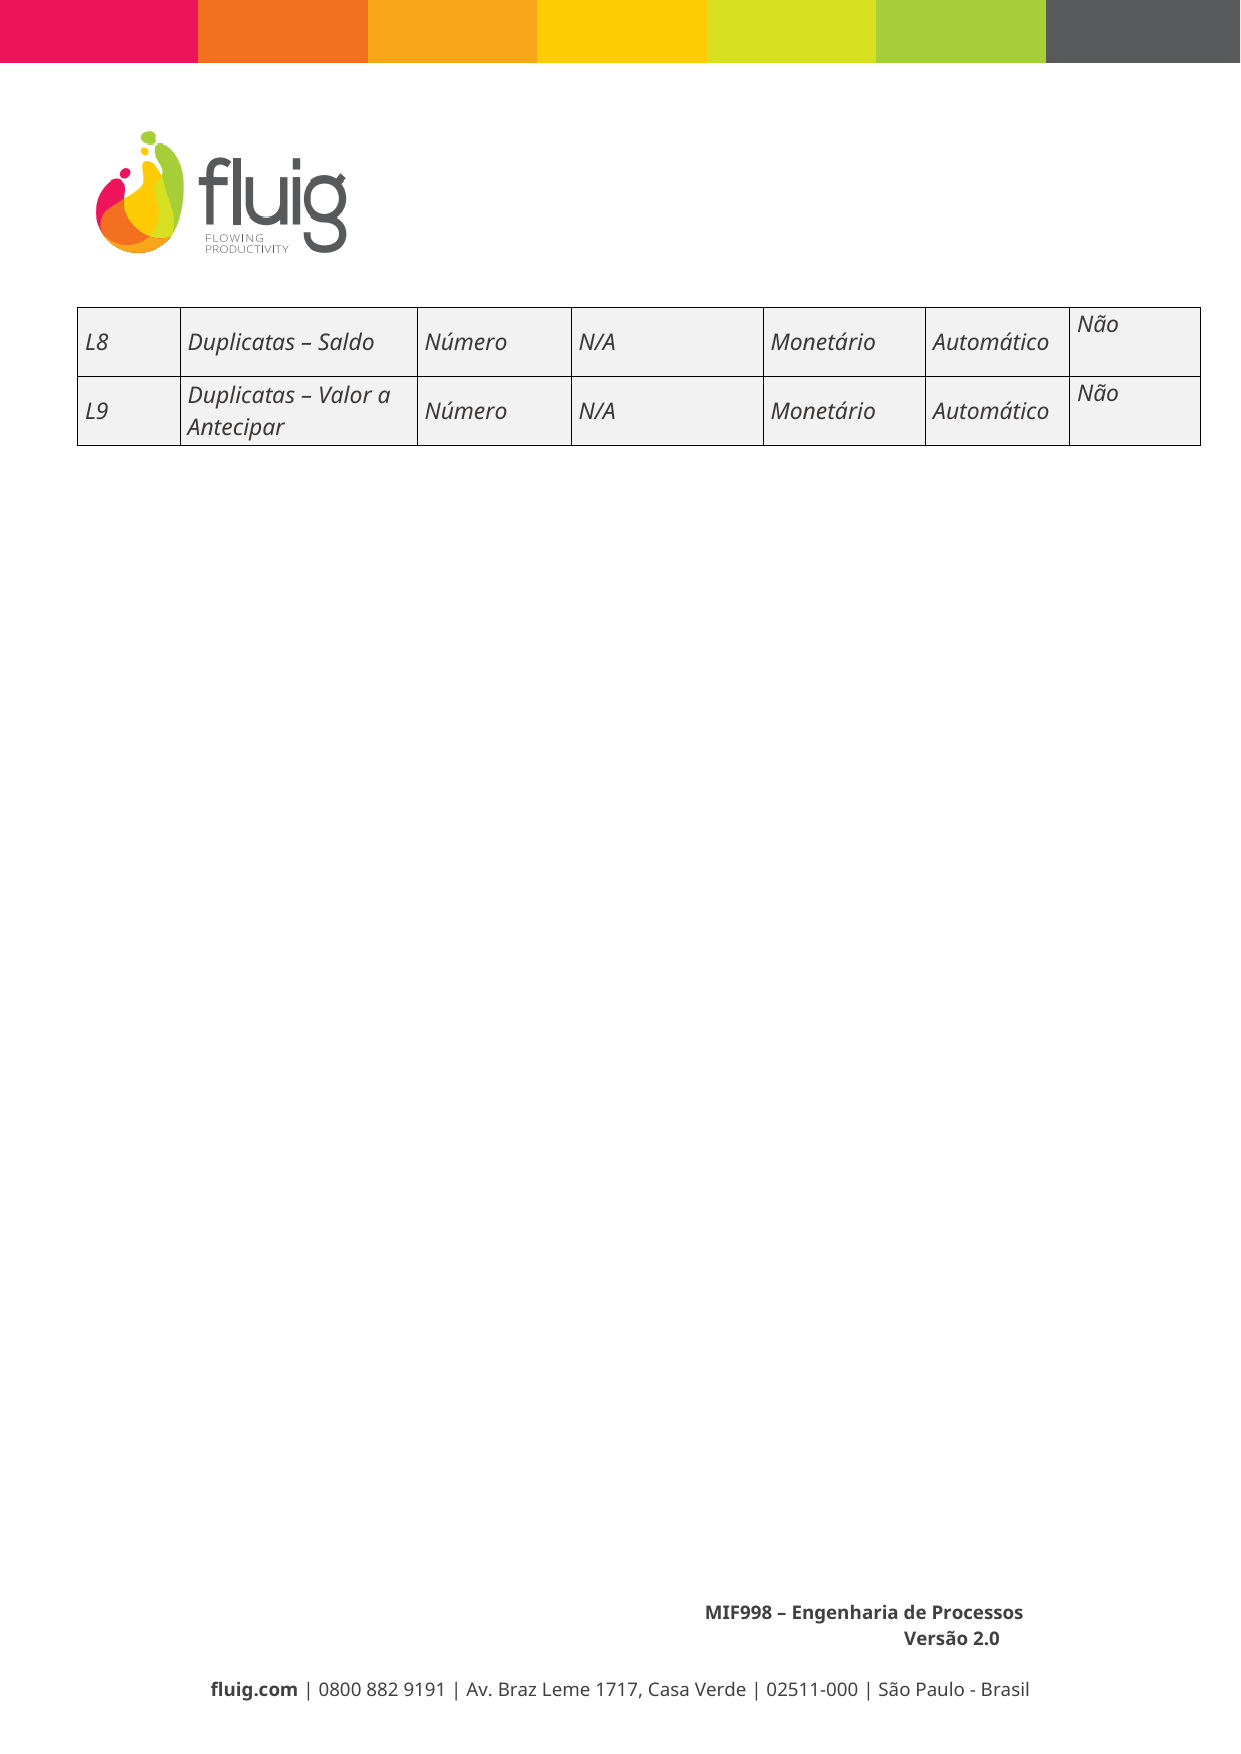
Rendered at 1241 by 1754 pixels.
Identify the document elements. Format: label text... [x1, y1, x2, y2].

table_cell N/A [572, 377, 763, 444]
table_cell L8 [78, 308, 180, 376]
table_cell Não [1070, 308, 1200, 376]
table_cell Duplicatas – Valor a Antecipar [181, 377, 417, 444]
table_cell Duplicatas – Saldo [181, 308, 417, 376]
table_cell Número [418, 308, 571, 376]
table_cell Automático [926, 308, 1069, 376]
table_cell L9 [78, 377, 180, 444]
table_cell Não [1070, 377, 1200, 444]
table_cell Número [418, 377, 571, 444]
table_cell N/A [572, 308, 763, 376]
table_cell Monetário [764, 308, 925, 376]
table_cell Monetário [764, 377, 925, 444]
table_cell Automático [926, 377, 1069, 444]
